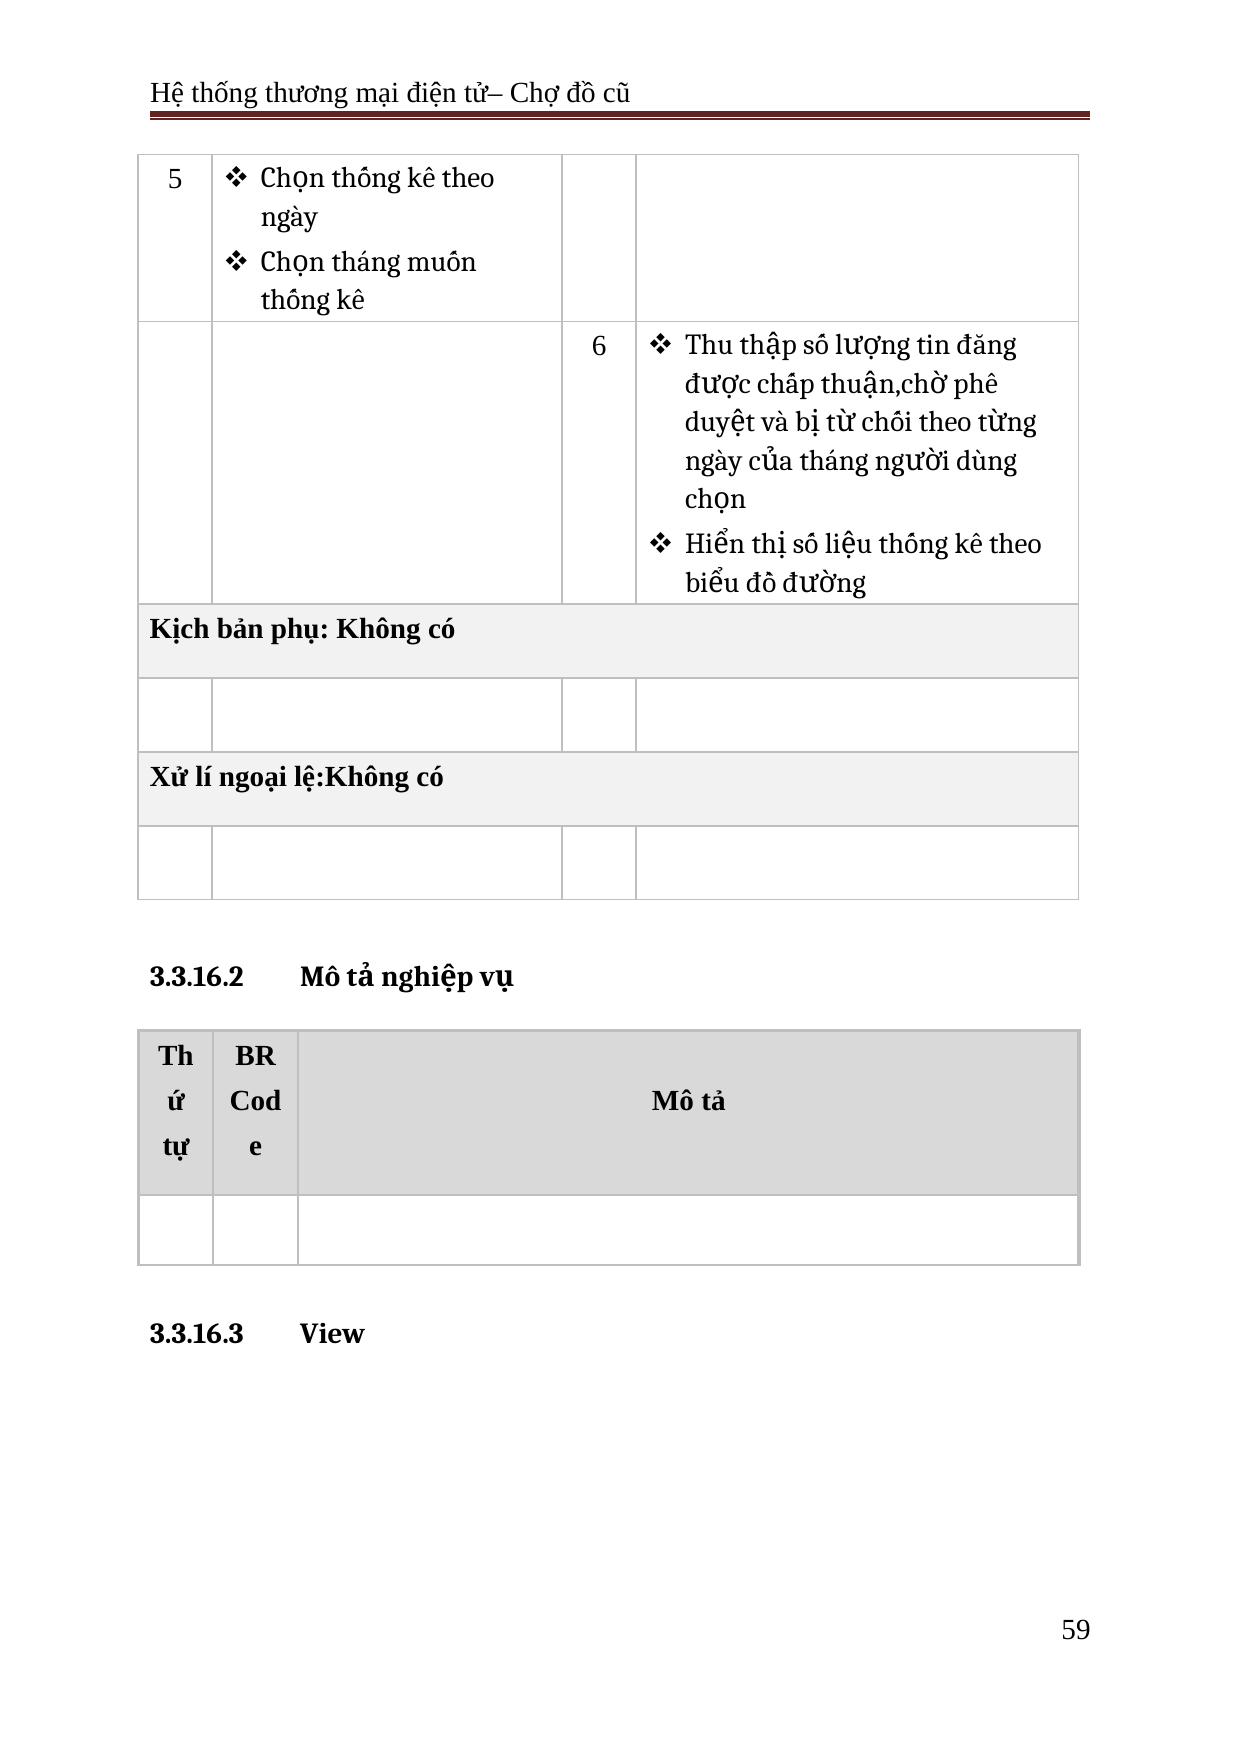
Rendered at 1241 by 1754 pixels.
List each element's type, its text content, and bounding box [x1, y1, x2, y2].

table_cell [213, 322, 561, 603]
subtitle View [150, 1317, 1090, 1351]
table_cell [637, 155, 1078, 321]
table_header BR Code [214, 1032, 297, 1194]
table_cell Thu thập số lượng tin đăng được chấp thuận,chờ phê duyệt và bị từ chối theo từng ngày của tháng người dùng chọn Hiển thị số liệu thống kê theo biểu đồ đường [637, 322, 1078, 603]
table_cell 6 [563, 322, 635, 603]
table_cell [563, 827, 635, 899]
table_cell Kịch bản phụ: Không có [139, 605, 1078, 677]
table_cell [637, 679, 1078, 751]
table_cell [139, 679, 211, 751]
table_cell [299, 1196, 1077, 1264]
table_cell [140, 1196, 212, 1264]
subtitle Mô tả nghiệp vụ [150, 960, 1090, 993]
table_header Mô tả [299, 1032, 1077, 1194]
table_cell [214, 1196, 297, 1264]
table_cell [213, 827, 561, 899]
table_cell Chọn thống kê theo ngày Chọn tháng muốn thống kê [213, 155, 561, 321]
table_cell Xử lí ngoại lệ:Không có [139, 753, 1078, 825]
table_header Thứ tự [140, 1032, 212, 1194]
table_cell [563, 679, 635, 751]
table_cell [563, 155, 635, 321]
table_cell 5 [139, 155, 211, 321]
table_cell [637, 827, 1078, 899]
table_cell [139, 322, 211, 603]
table_cell [139, 827, 211, 899]
table_cell [213, 679, 561, 751]
